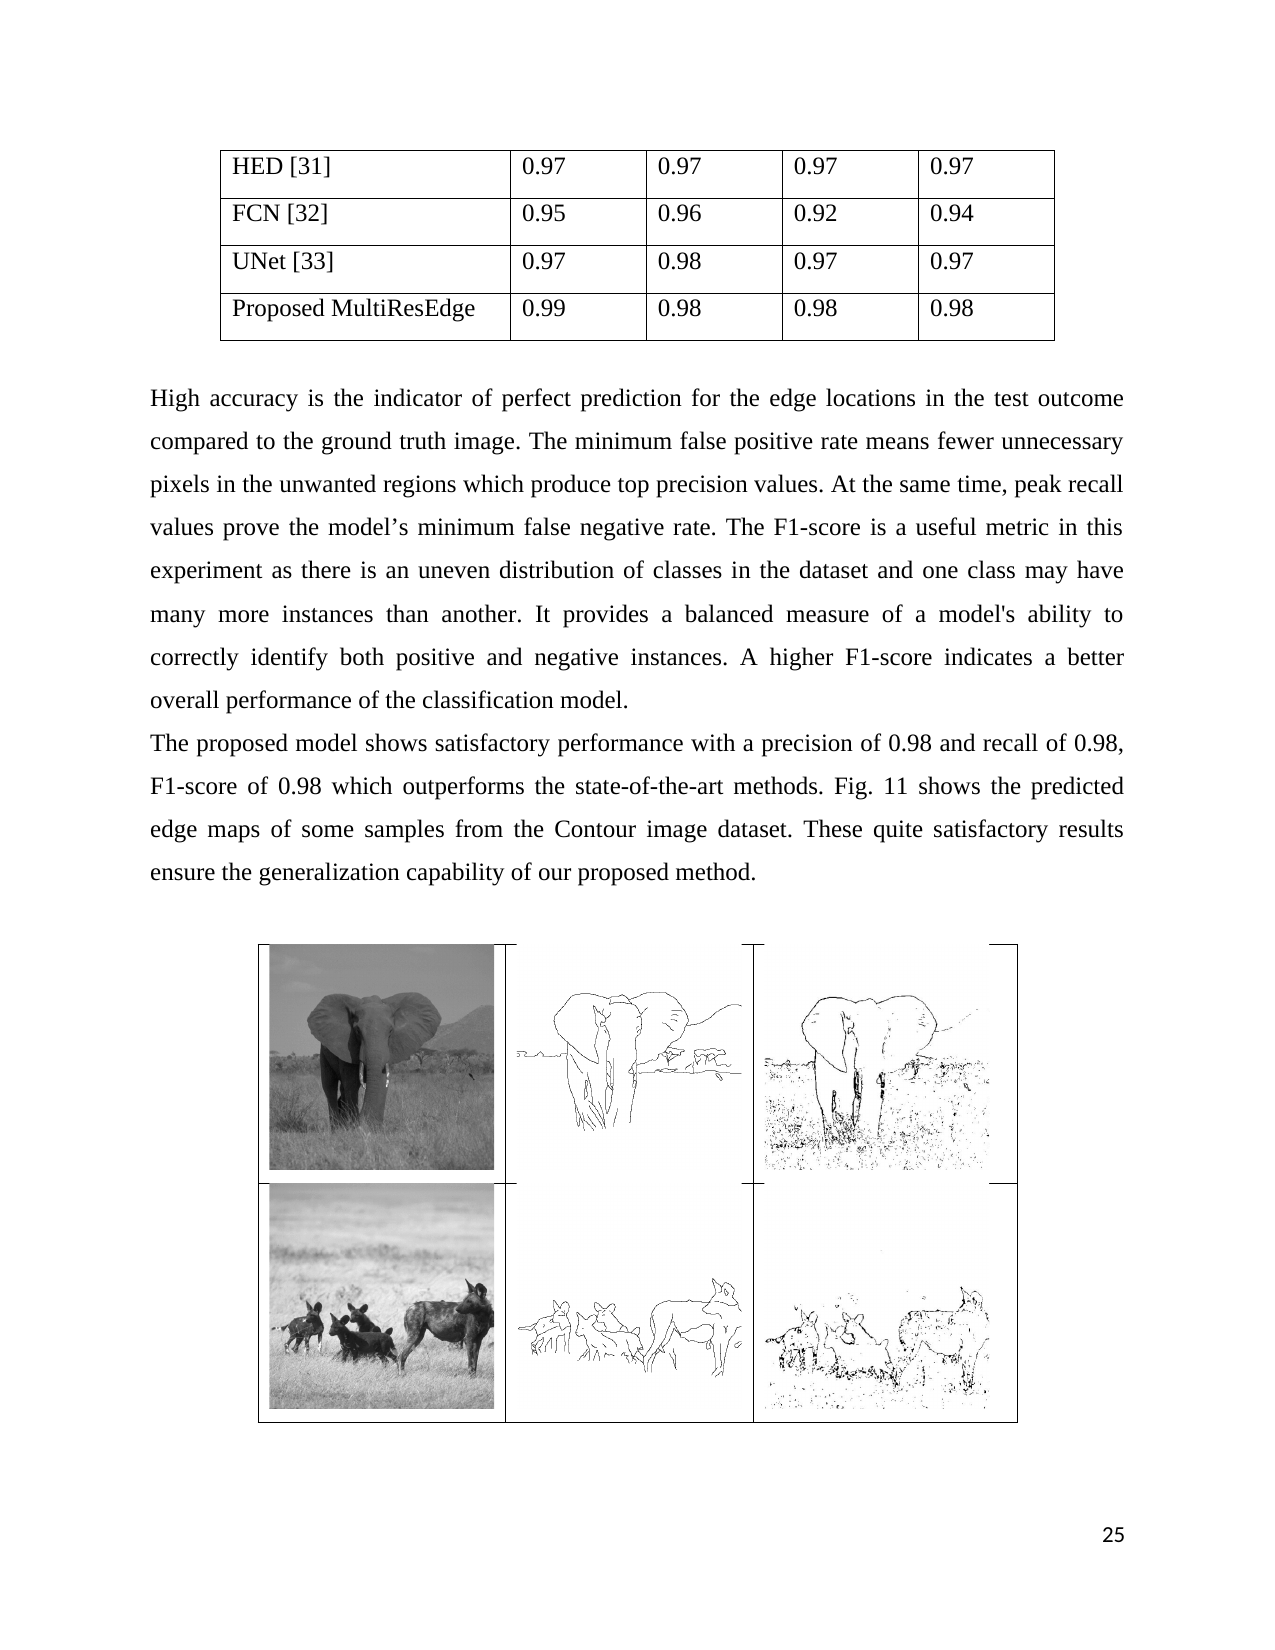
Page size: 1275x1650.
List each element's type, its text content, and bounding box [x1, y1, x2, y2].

picture [269, 1183, 495, 1409]
picture [516, 944, 742, 1170]
text The proposed model shows satisfactory performance with a precision of 0.98 and recall of 0.98, F1-score of 0.98 which outperforms the state-of-the-art methods. Fig. 11 shows the predicted edge maps of some samples from the Contour image dataset. These quite satisfactory results ensure the generalization capability of our proposed method. [150, 728, 1125, 886]
table_cell [259, 1184, 505, 1422]
picture [269, 944, 495, 1170]
table_cell FCN [32] [221, 199, 510, 245]
table_cell 0.97 [919, 246, 1054, 292]
table_cell 0.97 [919, 151, 1054, 197]
table_cell 0.95 [511, 199, 646, 245]
table_cell [754, 1184, 1017, 1422]
table_cell UNet [33] [221, 246, 510, 292]
picture [764, 1183, 990, 1409]
table_header [506, 945, 753, 1183]
table_cell 0.97 [511, 246, 646, 292]
table_cell 0.97 [783, 151, 918, 197]
table_cell 0.98 [919, 294, 1054, 340]
table_cell 0.98 [647, 246, 782, 292]
table_cell 0.98 [783, 294, 918, 340]
table_cell 0.92 [783, 199, 918, 245]
table_cell 0.96 [647, 199, 782, 245]
table_cell [506, 1184, 753, 1422]
table_header [754, 945, 1017, 1183]
table_cell 0.94 [919, 199, 1054, 245]
table_cell 0.97 [783, 246, 918, 292]
table_cell Proposed MultiResEdge [221, 294, 510, 340]
picture [764, 944, 990, 1170]
table_cell 0.97 [647, 151, 782, 197]
table_cell HED [31] [221, 151, 510, 197]
table_cell 0.99 [511, 294, 646, 340]
table_header [259, 945, 505, 1183]
text High accuracy is the indicator of perfect prediction for the edge locations in the test outcome compared to the ground truth image. The minimum false positive rate means fewer unnecessary pixels in the unwanted regions which produce top precision values. At the same time, peak recall values prove the model’s minimum false negative rate. The F1-score is a useful metric in this experiment as there is an uneven distribution of classes in the dataset and one class may have many more instances than another. It provides a balanced measure of a model's ability to correctly identify both positive and negative instances. A higher F1-score indicates a better overall performance of the classification model. [150, 383, 1125, 714]
table_cell 0.97 [511, 151, 646, 197]
table_cell 0.98 [647, 294, 782, 340]
picture [516, 1183, 742, 1409]
